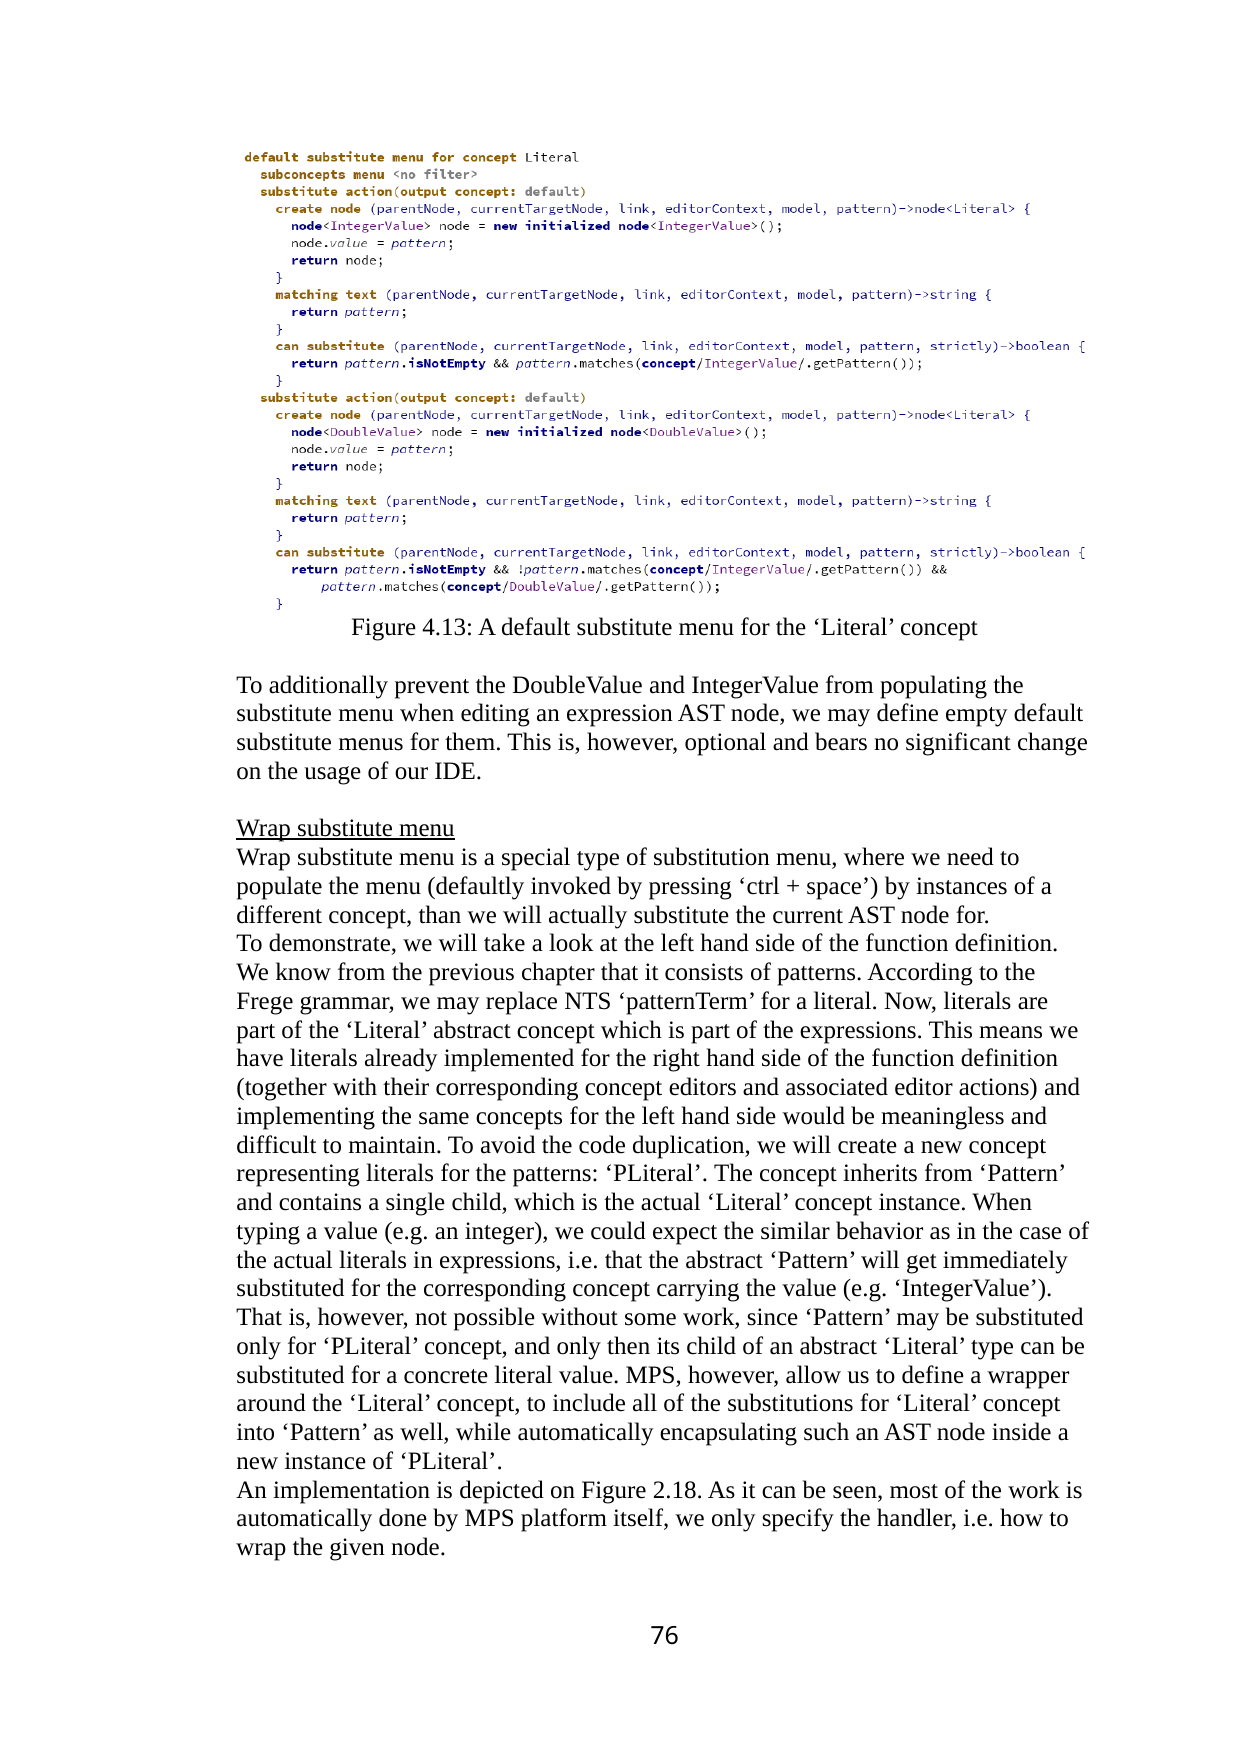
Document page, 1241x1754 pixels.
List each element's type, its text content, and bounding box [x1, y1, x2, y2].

text Figure 4.13: A default substitute menu for the ‘Literal’ concept [236, 612, 1092, 641]
text Wrap substitute menu [236, 813, 1092, 842]
text Wrap substitute menu is a special type of substitution menu, where we need to populate the menu (defaultly invoked by pressing ‘ctrl + space’) by instances of a different concept, than we will actually substitute the current AST node for. [236, 842, 1092, 928]
picture [240, 147, 1089, 613]
text An implementation is depicted on Figure 2.18. As it can be seen, most of the work is automatically done by MPS platform itself, we only specify the handler, i.e. how to wrap the given node. [236, 1475, 1092, 1561]
text To demonstrate, we will take a look at the left hand side of the function definition. We know from the previous chapter that it consists of patterns. According to the Frege grammar, we may replace NTS ‘patternTerm’ for a literal. Now, literals are part of the ‘Literal’ abstract concept which is part of the expressions. This means we have literals already implemented for the right hand side of the function definition (together with their corresponding concept editors and associated editor actions) and implementing the same concepts for the left hand side would be meaningless and difficult to maintain. To avoid the code duplication, we will create a new concept representing literals for the patterns: ‘PLiteral’. The concept inherits from ‘Pattern’ and contains a single child, which is the actual ‘Literal’ concept instance. When typing a value (e.g. an integer), we could expect the similar behavior as in the case of the actual literals in expressions, i.e. that the abstract ‘Pattern’ will get immediately substituted for the corresponding concept carrying the value (e.g. ‘IntegerValue’). That is, however, not possible without some work, since ‘Pattern’ may be substituted only for ‘PLiteral’ concept, and only then its child of an abstract ‘Literal’ type can be substituted for a concrete literal value. MPS, however, allow us to define a wrapper around the ‘Literal’ concept, to include all of the substitutions for ‘Literal’ concept into ‘Pattern’ as well, while automatically encapsulating such an AST node inside a new instance of ‘PLiteral’. [236, 928, 1092, 1475]
text To additionally prevent the DoubleValue and IntegerValue from populating the substitute menu when editing an expression AST node, we may define empty default substitute menus for them. This is, however, optional and bears no significant change on the usage of our IDE. [236, 670, 1092, 785]
